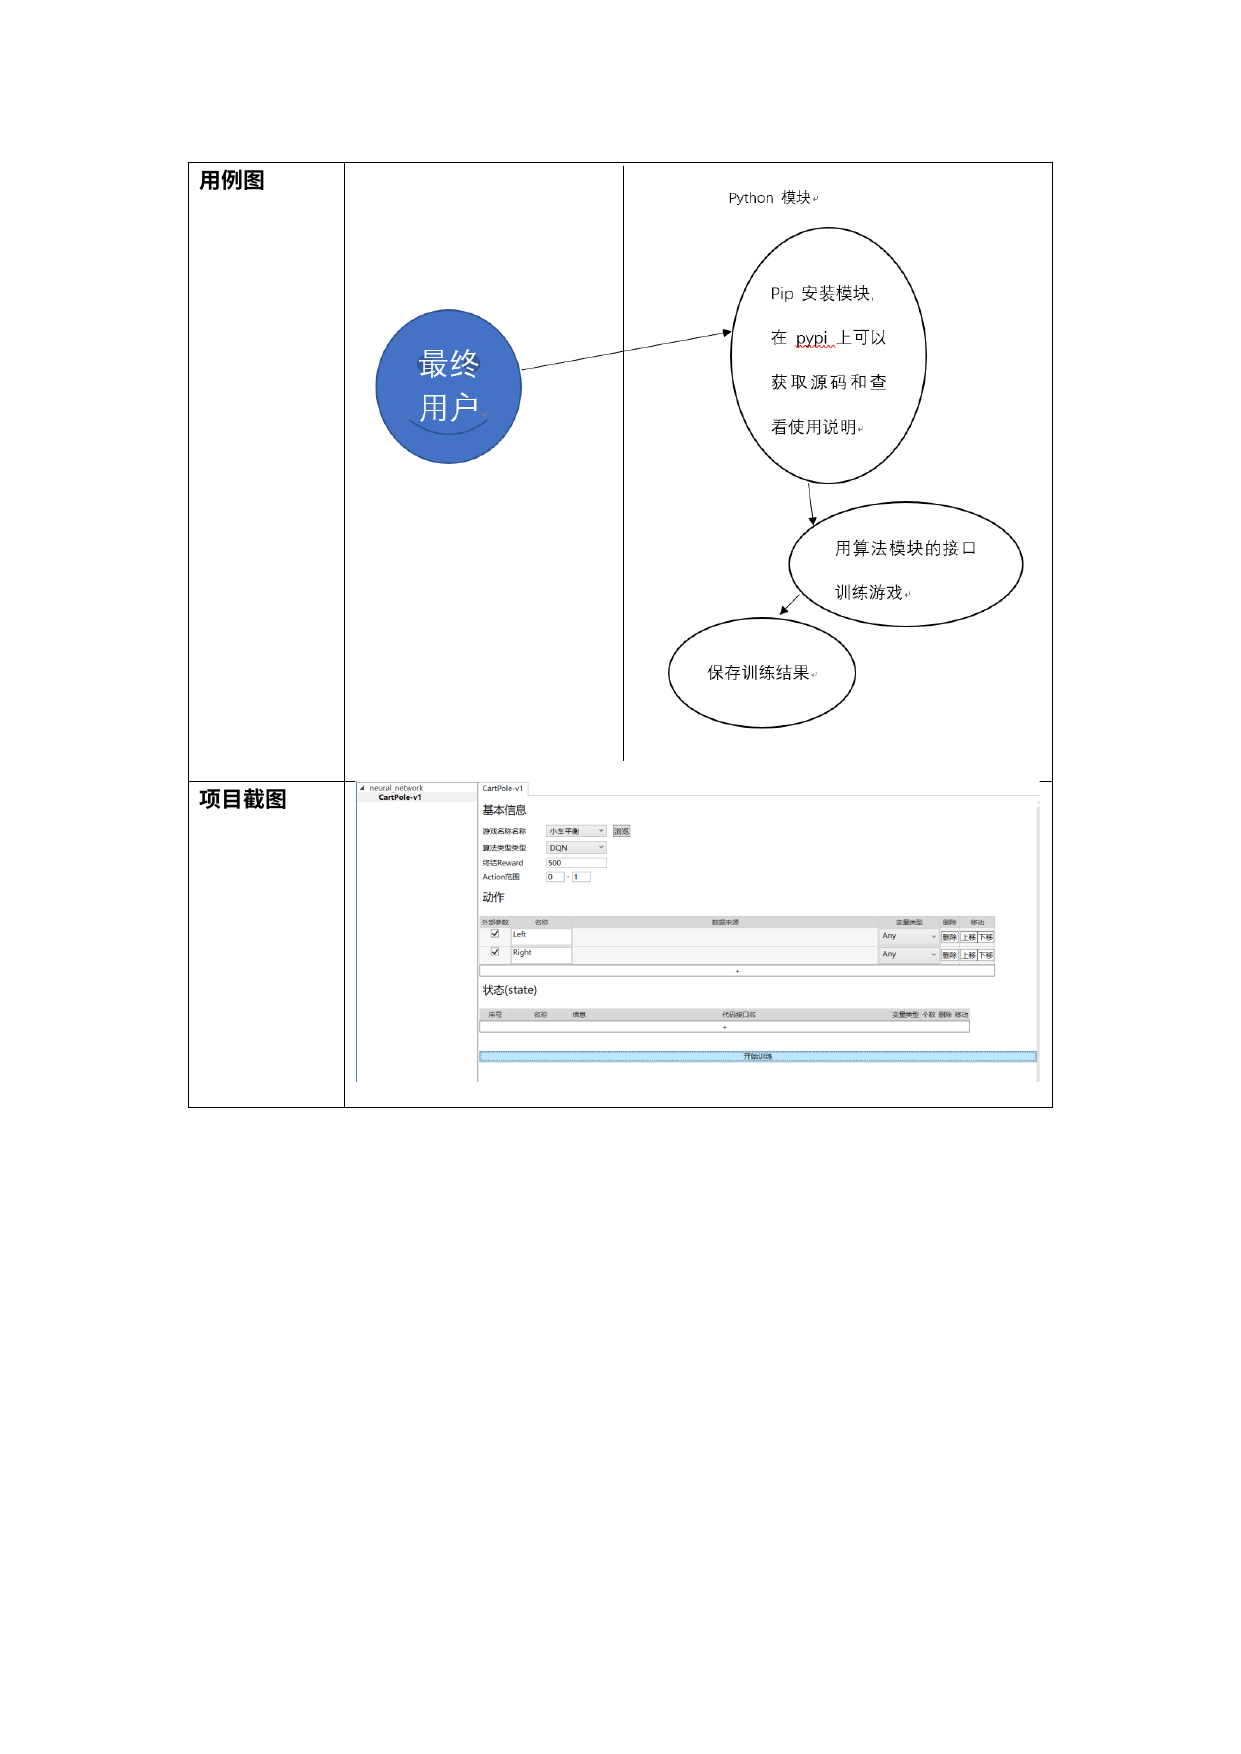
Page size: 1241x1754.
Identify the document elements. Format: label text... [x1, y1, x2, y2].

table_cell [345, 163, 1052, 781]
picture [355, 781, 1040, 1082]
table_cell 项目截图 [189, 782, 344, 1107]
picture [355, 163, 1040, 763]
table_cell 用例图 [189, 163, 344, 781]
table_cell [345, 782, 1052, 1107]
